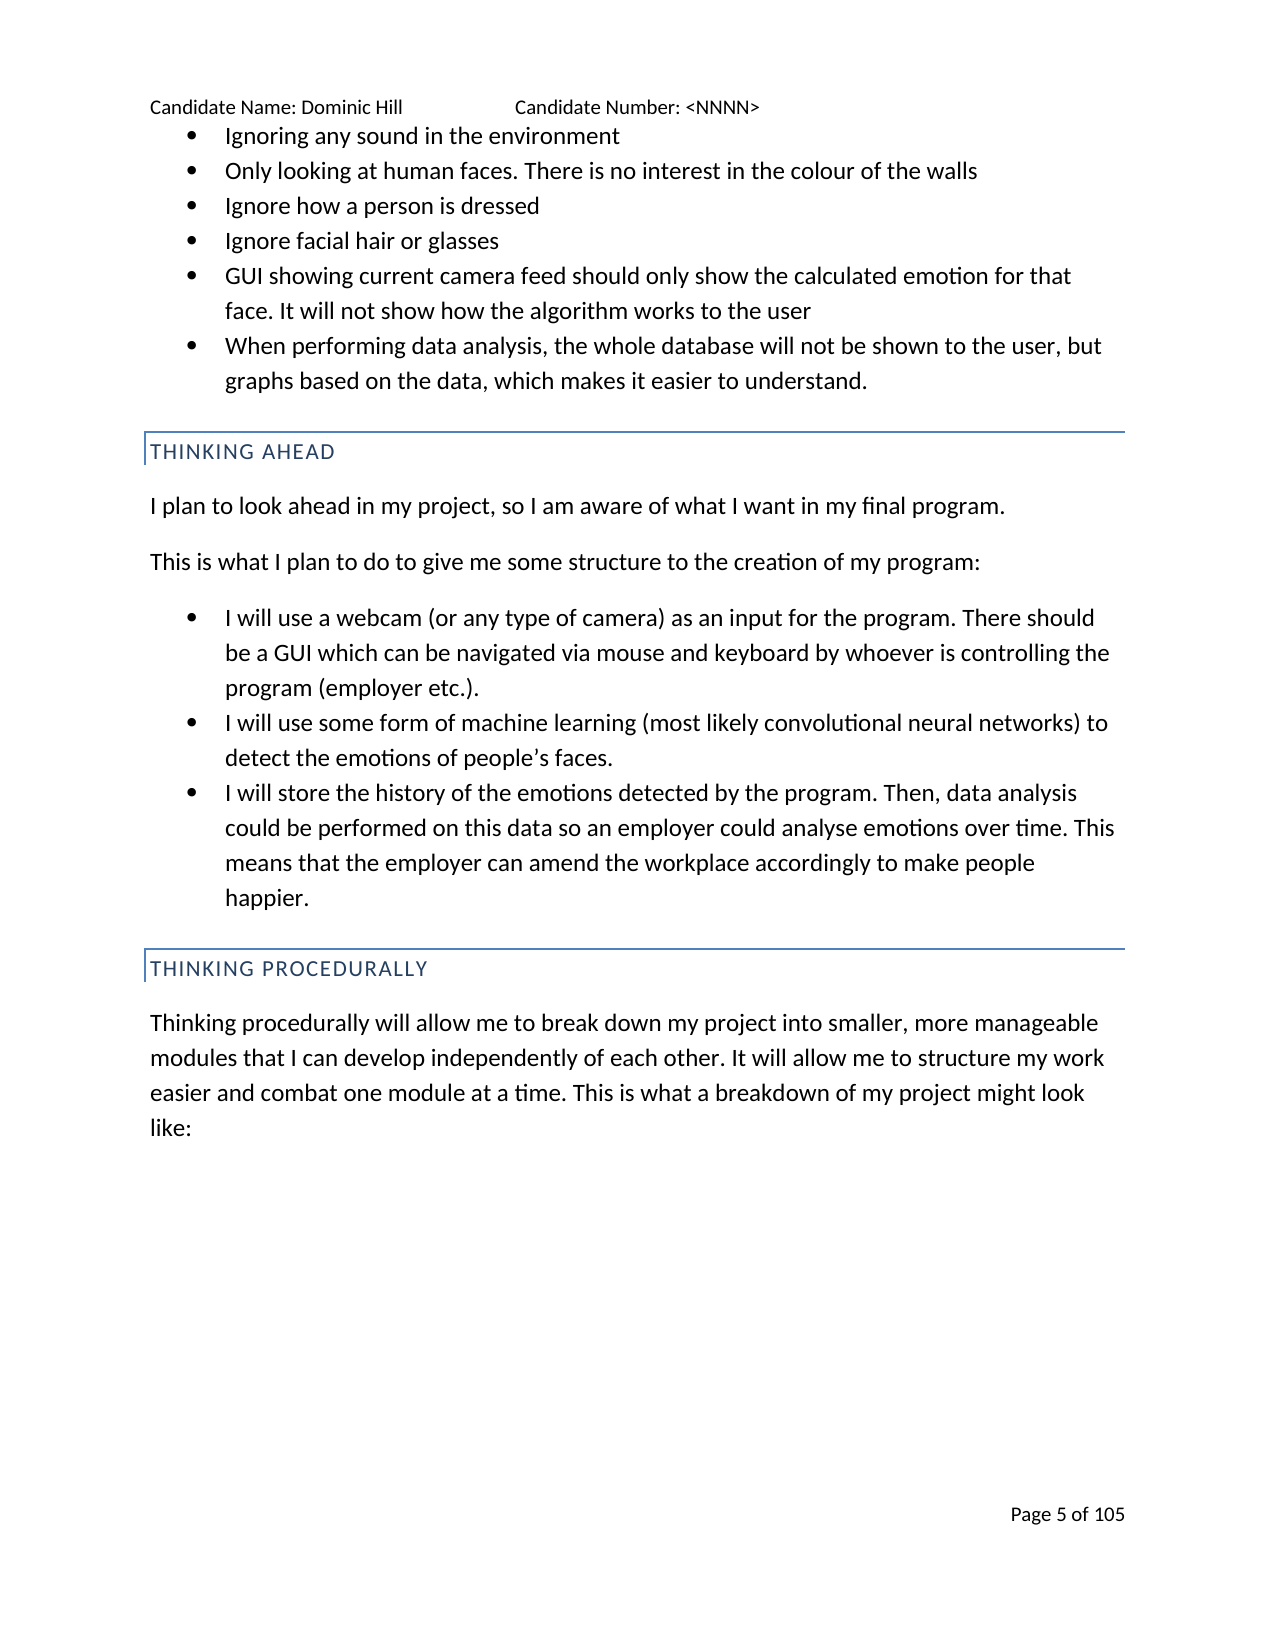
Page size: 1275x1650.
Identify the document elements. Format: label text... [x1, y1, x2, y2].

list Ignore how a person is dressed [187, 190, 1125, 221]
list Ignore facial hair or glasses [187, 225, 1125, 256]
list GUI showing current camera feed should only show the calculated emotion for that face. It will not show how the algorithm works to the user [187, 260, 1125, 326]
list I will use some form of machine learning (most likely convolutional neural networks) to detect the emotions of people’s faces. [187, 707, 1125, 772]
subtitle Thinking ahead [146, 433, 1125, 465]
list When performing data analysis, the whole database will not be shown to the user, but graphs based on the data, which makes it easier to understand. [187, 330, 1125, 396]
text Thinking procedurally will allow me to break down my project into smaller, more manageable modules that I can develop independently of each other. It will allow me to structure my work easier and combat one module at a time. This is what a breakdown of my project might look like: [150, 1007, 1125, 1142]
list Only looking at human faces. There is no interest in the colour of the walls [187, 155, 1125, 186]
text This is what I plan to do to give me some structure to the creation of my program: [150, 546, 1125, 576]
subtitle Thinking procedurally [146, 950, 1125, 982]
list I will store the history of the emotions detected by the program. Then, data analysis could be performed on this data so an employer could analyse emotions over time. This means that the employer can amend the workplace accordingly to make people happier. [187, 777, 1125, 912]
text I plan to look ahead in my project, so I am aware of what I want in my final program. [150, 490, 1125, 521]
list I will use a webcam (or any type of camera) as an input for the program. There should be a GUI which can be navigated via mouse and keyboard by whoever is controlling the program (employer etc.). [187, 602, 1125, 702]
list Ignoring any sound in the environment [187, 120, 1125, 151]
